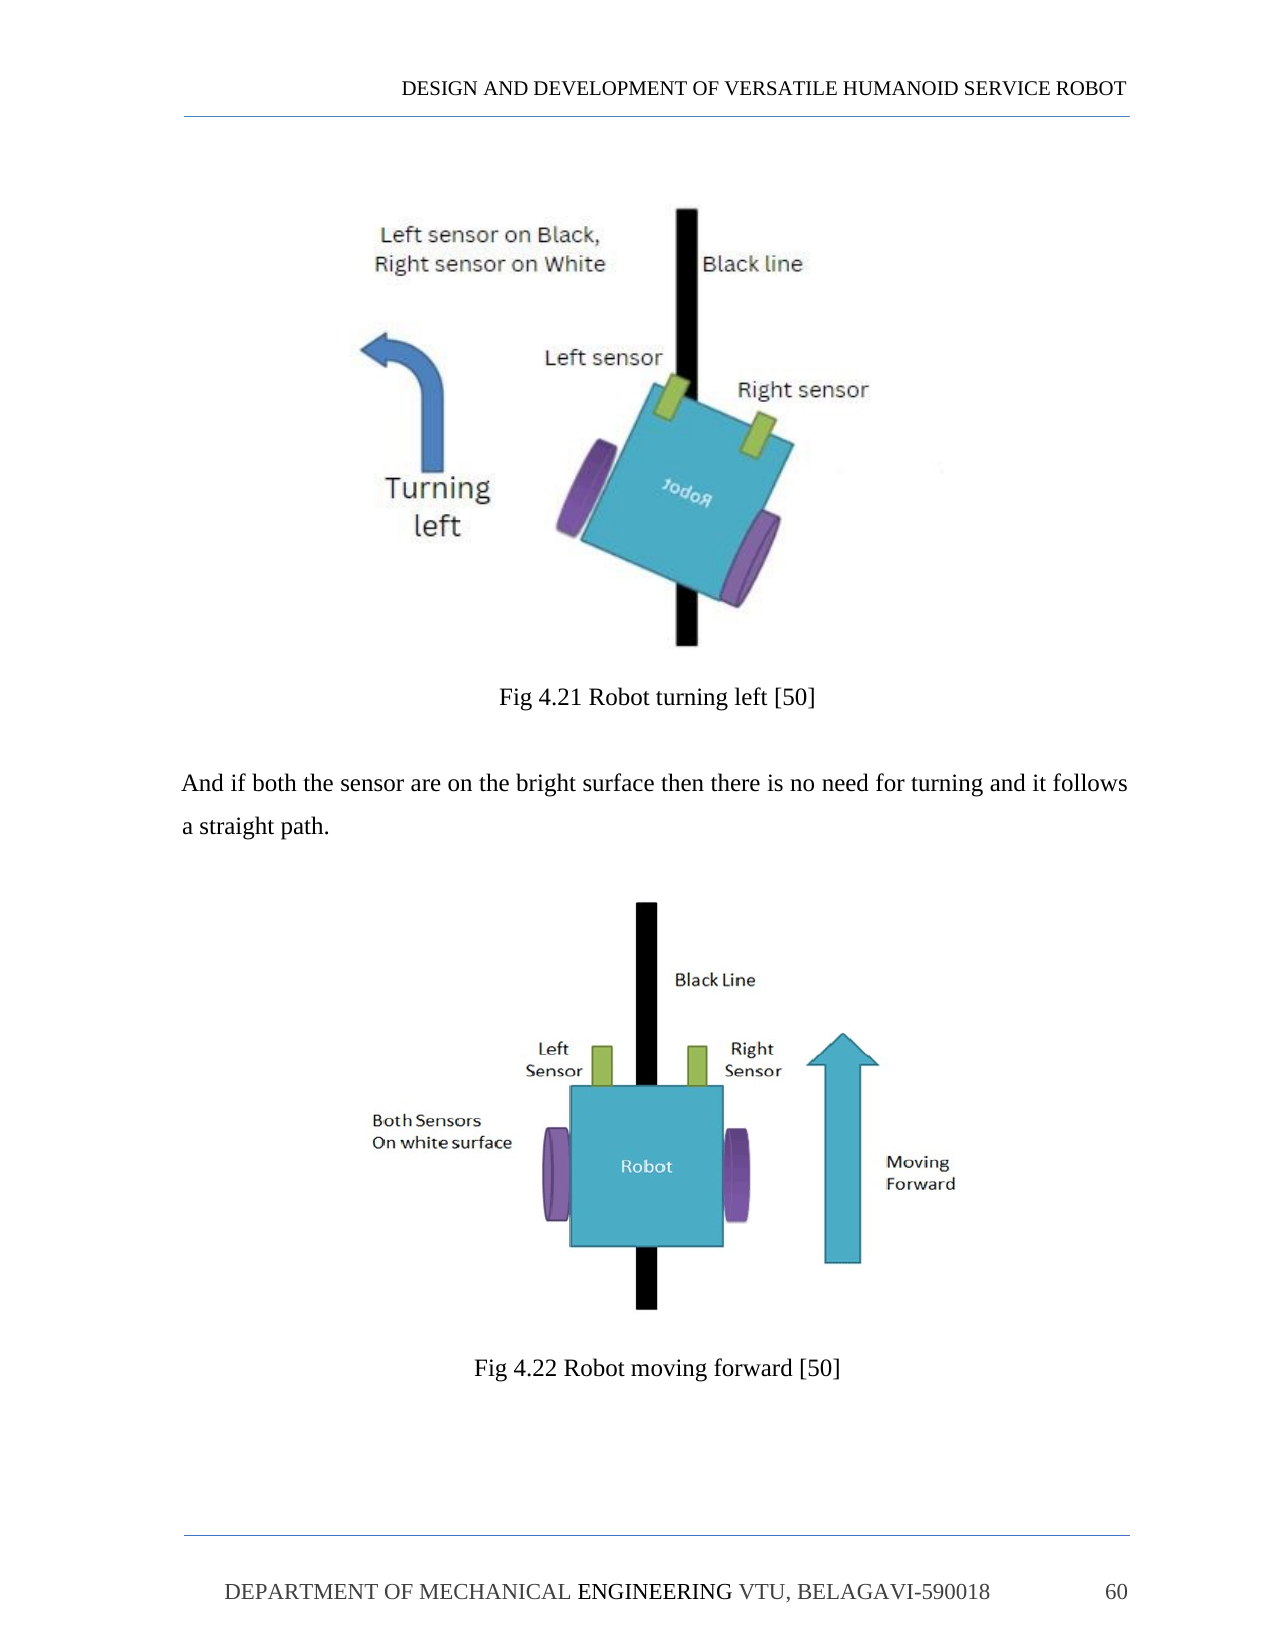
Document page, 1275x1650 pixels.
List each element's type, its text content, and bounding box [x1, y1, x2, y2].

text And if both the sensor are on the bright surface then there is no need for turning and it follows a straight path. [181, 768, 1129, 840]
picture [350, 182, 992, 655]
picture [347, 886, 980, 1329]
text Fig 4.21 Robot turning left [50] [213, 682, 1102, 710]
text Fig 4.22 Robot moving forward [50] [213, 1353, 1102, 1382]
